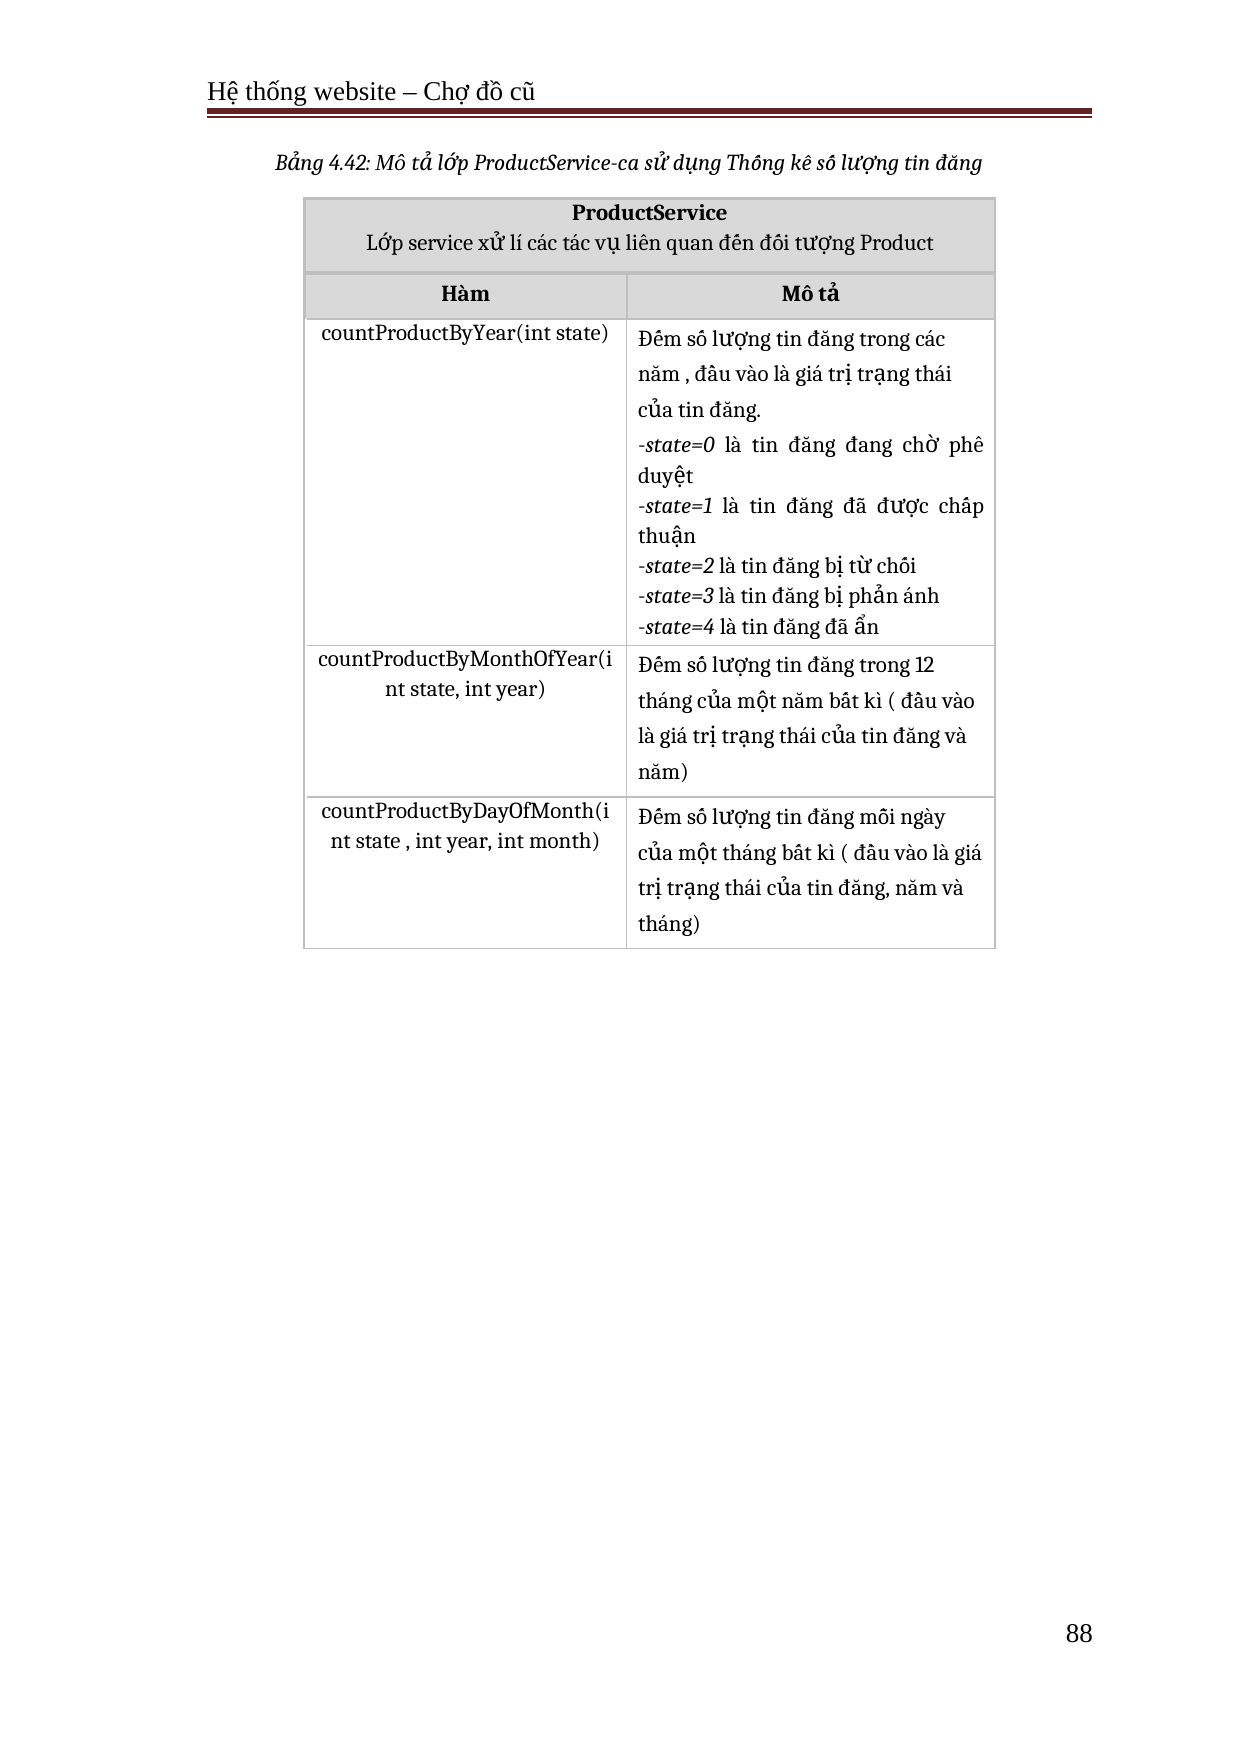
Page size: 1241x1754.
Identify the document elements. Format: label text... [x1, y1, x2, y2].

table_cell Đếm số lượng tin đăng trong các năm , đầu vào là giá trị trạng thái của tin đăng. -state=0 là tin đăng đang chờ phê duyệt -state=1 là tin đăng đã được chấp thuận -state=2 là tin đăng bị từ chối -state=3 là tin đăng bị phản ánh -state=4 là tin đăng đã ẩn [627, 320, 994, 644]
table_cell Hàm [306, 275, 626, 318]
table_cell countProductByYear(int state) [305, 319, 626, 644]
table_cell countProductByDayOfMonth(int state , int year, int month) [305, 796, 626, 948]
table_cell Đếm số lượng tin đăng trong 12 tháng của một năm bất kì ( đầu vào là giá trị trạng thái của tin đăng và năm) [627, 646, 994, 796]
text Bảng 4.42: Mô tả lớp ProductService-ca sử dụng Thống kê số lượng tin đăng [207, 149, 1092, 176]
table_header ProductService Lớp service xử lí các tác vụ liên quan đến đối tượng Product [306, 200, 994, 271]
table_cell Mô tả [628, 275, 994, 318]
table_cell countProductByMonthOfYear(int state, int year) [305, 645, 626, 796]
table_cell Đếm số lượng tin đăng mỗi ngày của một tháng bất kì ( đầu vào là giá trị trạng thái của tin đăng, năm và tháng) [627, 798, 994, 948]
